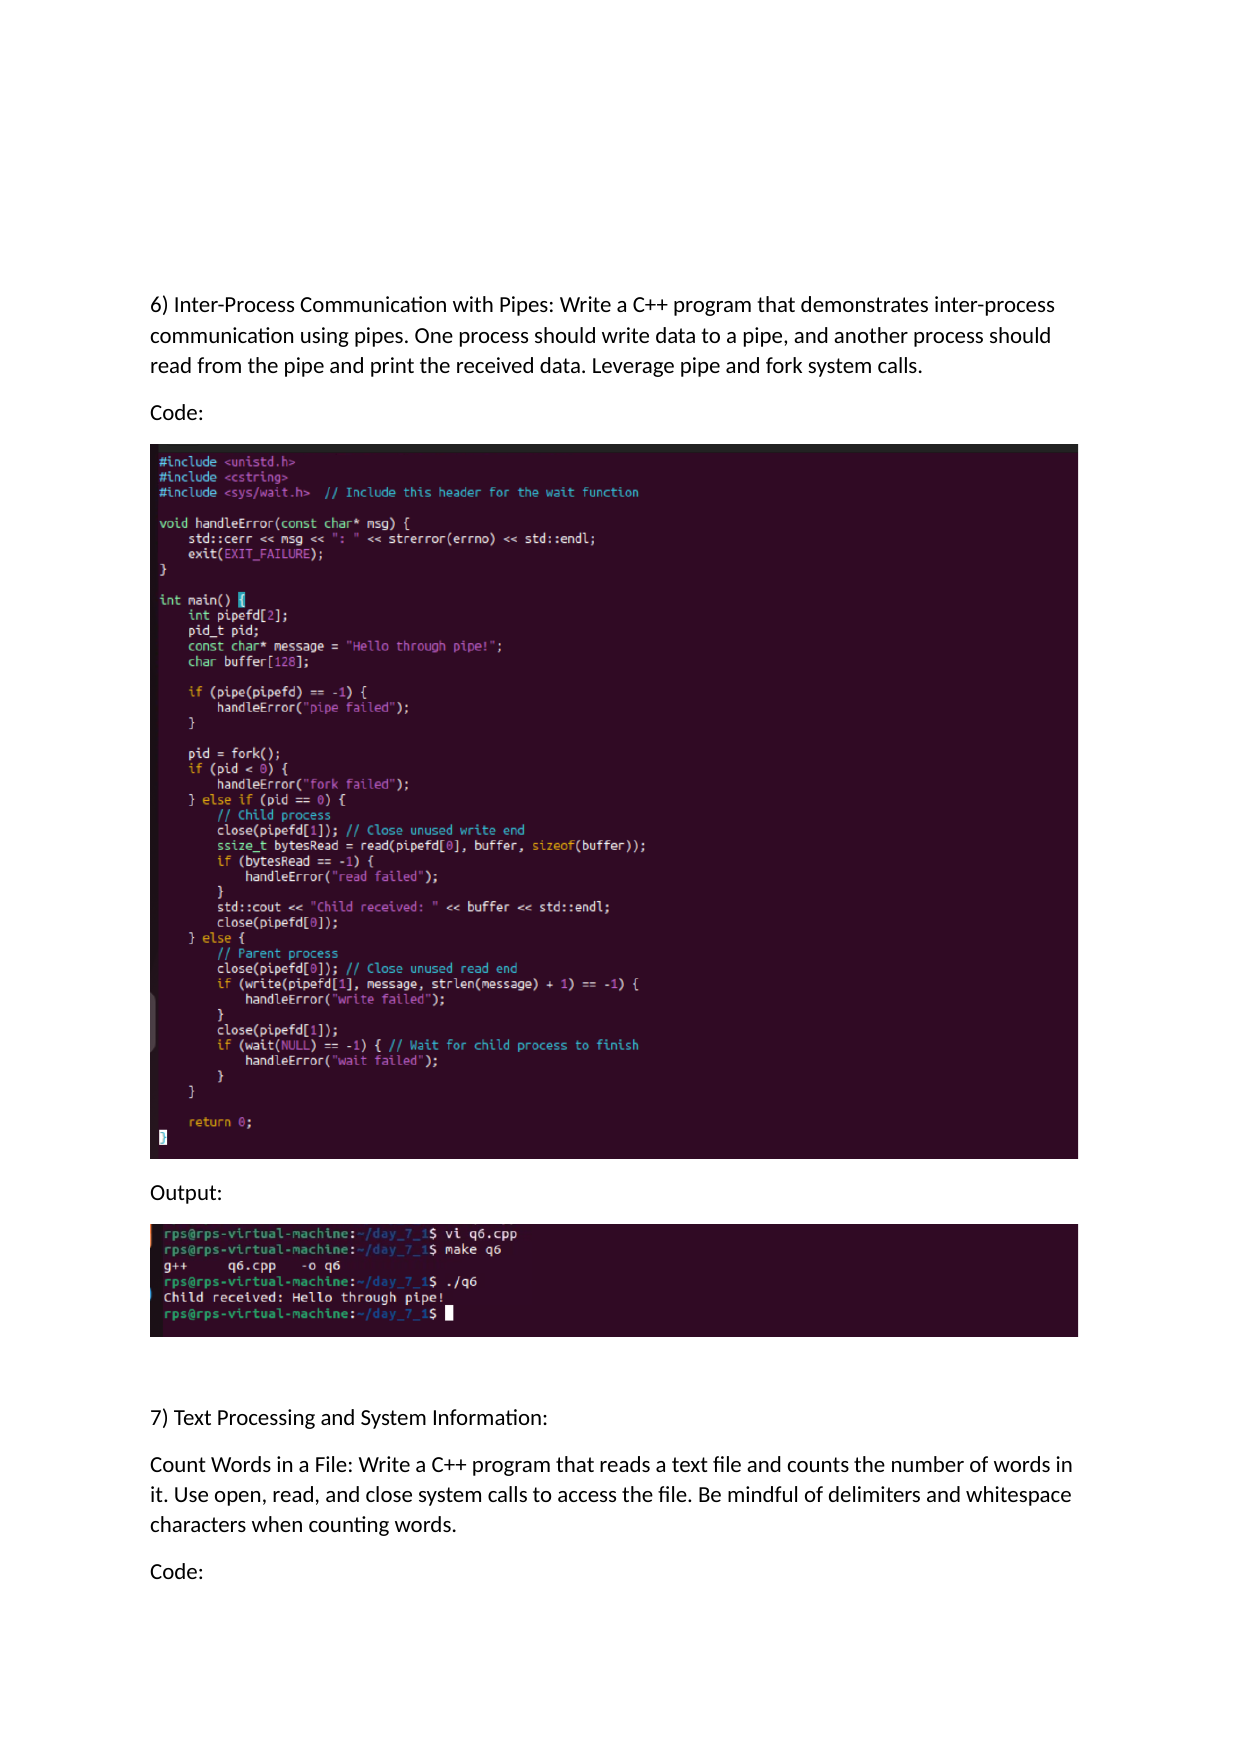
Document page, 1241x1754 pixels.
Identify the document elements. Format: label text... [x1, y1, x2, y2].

text Count Words in a File: Write a C++ program that reads a text file and counts the number of words in it. Use open, read, and close system calls to access the file. Be mindful of delimiters and whitespace characters when counting words. [150, 1450, 1090, 1538]
text 6) Inter-Process Communication with Pipes: Write a C++ program that demonstrates inter-process communication using pipes. One process should write data to a pipe, and another process should read from the pipe and print the received data. Leverage pipe and fork system calls. [150, 291, 1090, 379]
picture [150, 1224, 1079, 1337]
text 7) Text Processing and System Information: [150, 1403, 1090, 1431]
text Code: [150, 1557, 1090, 1585]
text Output: [150, 1178, 1090, 1206]
text Code: [150, 398, 1090, 426]
picture [150, 444, 1079, 1159]
